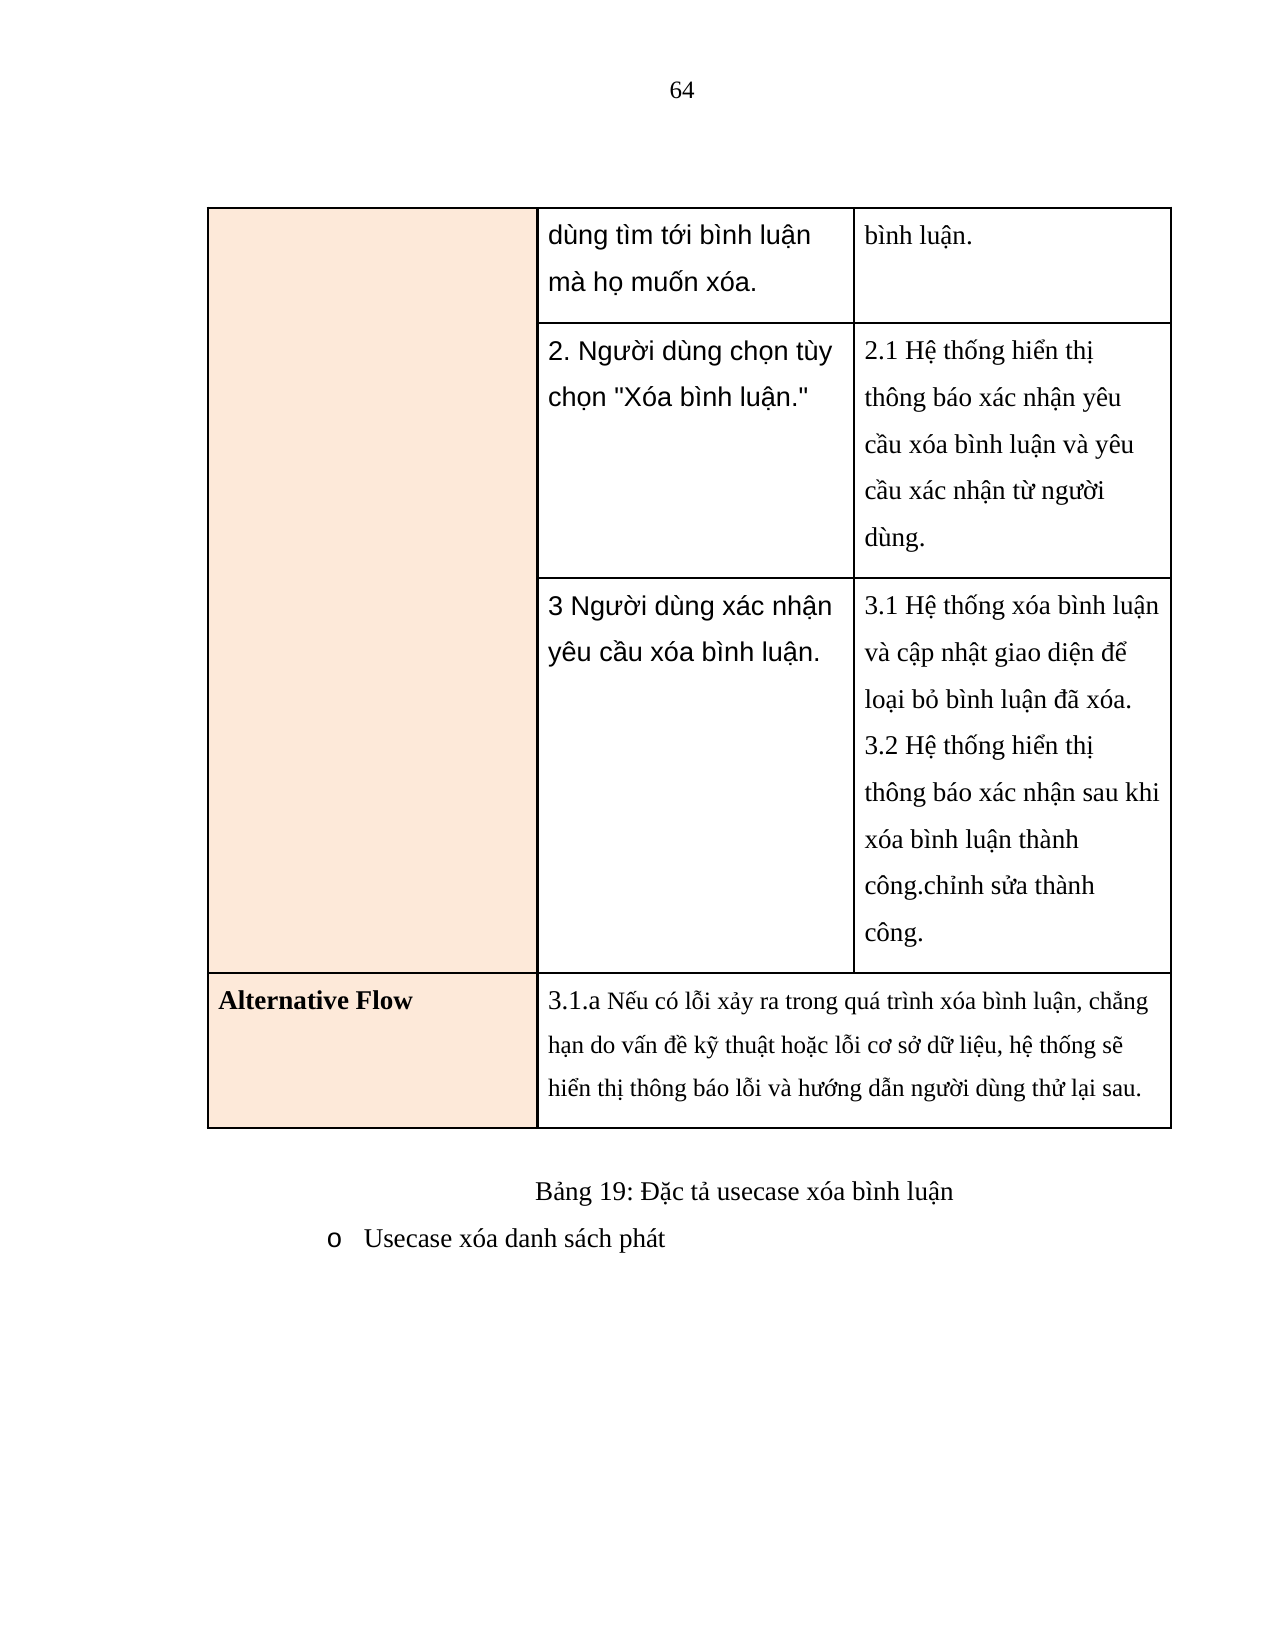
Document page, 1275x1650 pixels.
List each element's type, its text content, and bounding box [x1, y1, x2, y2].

table_cell 2.1 Hệ thống hiển thị thông báo xác nhận yêu cầu xóa bình luận và yêu cầu xác nhận từ người dùng. [855, 324, 1170, 577]
table_cell 2. Người dùng chọn tùy chọn "Xóa bình luận." [539, 324, 853, 577]
table_cell 3.1.a Nếu có lỗi xảy ra trong quá trình xóa bình luận, chẳng hạn do vấn đề kỹ thuật hoặc lỗi cơ sở dữ liệu, hệ thống sẽ hiển thị thông báo lỗi và hướng dẫn người dùng thử lại sau. [539, 974, 1170, 1127]
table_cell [539, 209, 853, 322]
table_cell 3 Người dùng xác nhận yêu cầu xóa bình luận. [539, 579, 853, 972]
table_cell 3.1 Hệ thống xóa bình luận và cập nhật giao diện để loại bỏ bình luận đã xóa. 3.2 Hệ thống hiển thị thông báo xác nhận sau khi xóa bình luận thành công.chỉnh sửa thành công. [855, 579, 1170, 972]
list Usecase xóa danh sách phát [326, 1222, 1157, 1255]
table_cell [855, 209, 1170, 322]
table_cell Alternative Flow [209, 974, 536, 1127]
